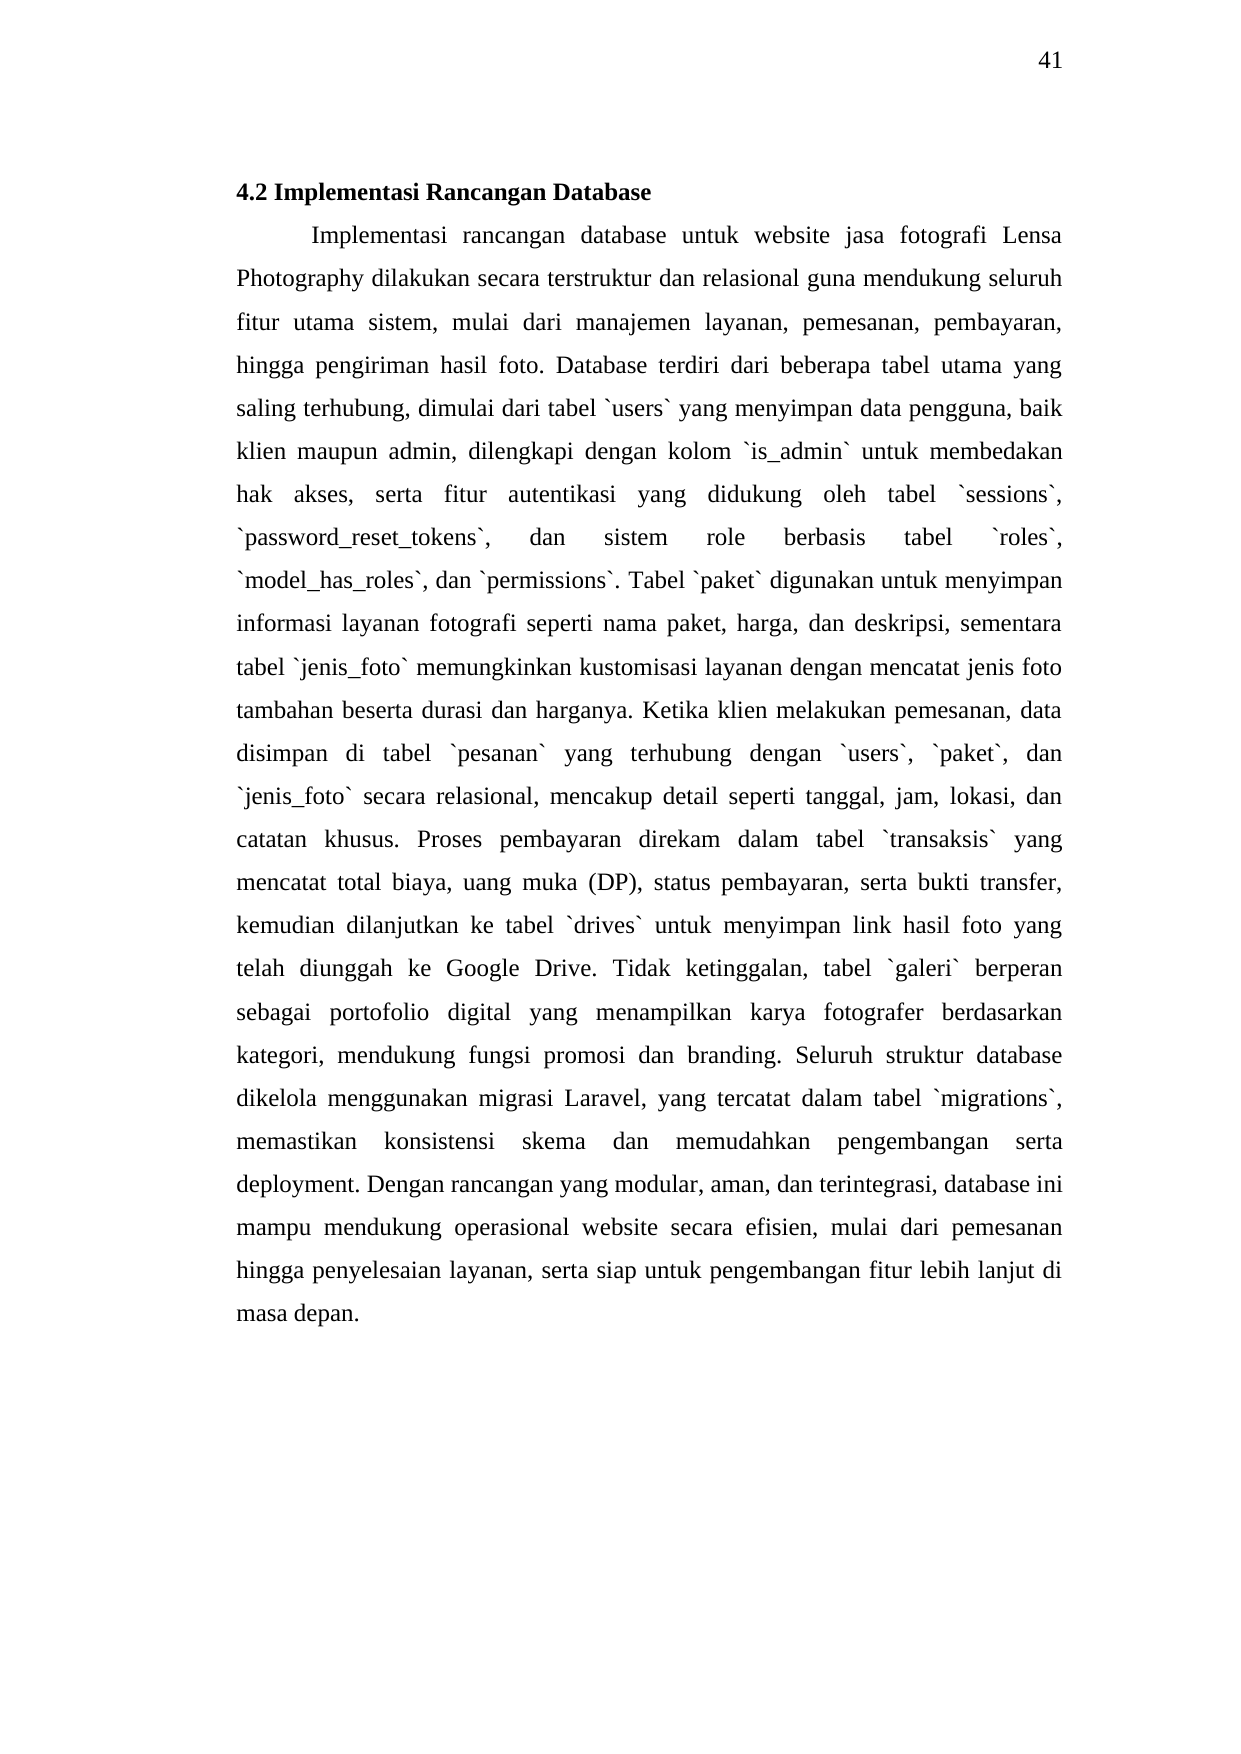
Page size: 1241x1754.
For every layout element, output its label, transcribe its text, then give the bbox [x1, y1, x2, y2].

text Implementasi rancangan database untuk website jasa fotografi Lensa Photography dilakukan secara terstruktur dan relasional guna mendukung seluruh fitur utama sistem, mulai dari manajemen layanan, pemesanan, pembayaran, hingga pengiriman hasil foto. Database terdiri dari beberapa tabel utama yang saling terhubung, dimulai dari tabel `users` yang menyimpan data pengguna, baik klien maupun admin, dilengkapi dengan kolom `is_admin` untuk membedakan hak akses, serta fitur autentikasi yang didukung oleh tabel `sessions`, `password_reset_tokens`, dan sistem role berbasis tabel `roles`, `model_has_roles`, dan `permissions`. Tabel `paket` digunakan untuk menyimpan informasi layanan fotografi seperti nama paket, harga, dan deskripsi, sementara tabel `jenis_foto` memungkinkan kustomisasi layanan dengan mencatat jenis foto tambahan beserta durasi dan harganya. Ketika klien melakukan pemesanan, data disimpan di tabel `pesanan` yang terhubung dengan `users`, `paket`, dan `jenis_foto` secara relasional, mencakup detail seperti tanggal, jam, lokasi, dan catatan khusus. Proses pembayaran direkam dalam tabel `transaksis` yang mencatat total biaya, uang muka (DP), status pembayaran, serta bukti transfer, kemudian dilanjutkan ke tabel `drives` untuk menyimpan link hasil foto yang telah diunggah ke Google Drive. Tidak ketinggalan, tabel `galeri` berperan sebagai portofolio digital yang menampilkan karya fotografer berdasarkan kategori, mendukung fungsi promosi dan branding. Seluruh struktur database dikelola menggunakan migrasi Laravel, yang tercatat dalam tabel `migrations`, memastikan konsistensi skema dan memudahkan pengembangan serta deployment. Dengan rancangan yang modular, aman, dan terintegrasi, database ini mampu mendukung operasional website secara efisien, mulai dari pemesanan hingga penyelesaian layanan, serta siap untuk pengembangan fitur lebih lanjut di masa depan. [236, 220, 1063, 1327]
subtitle 4.2 Implementasi Rancangan Database [236, 177, 1063, 206]
